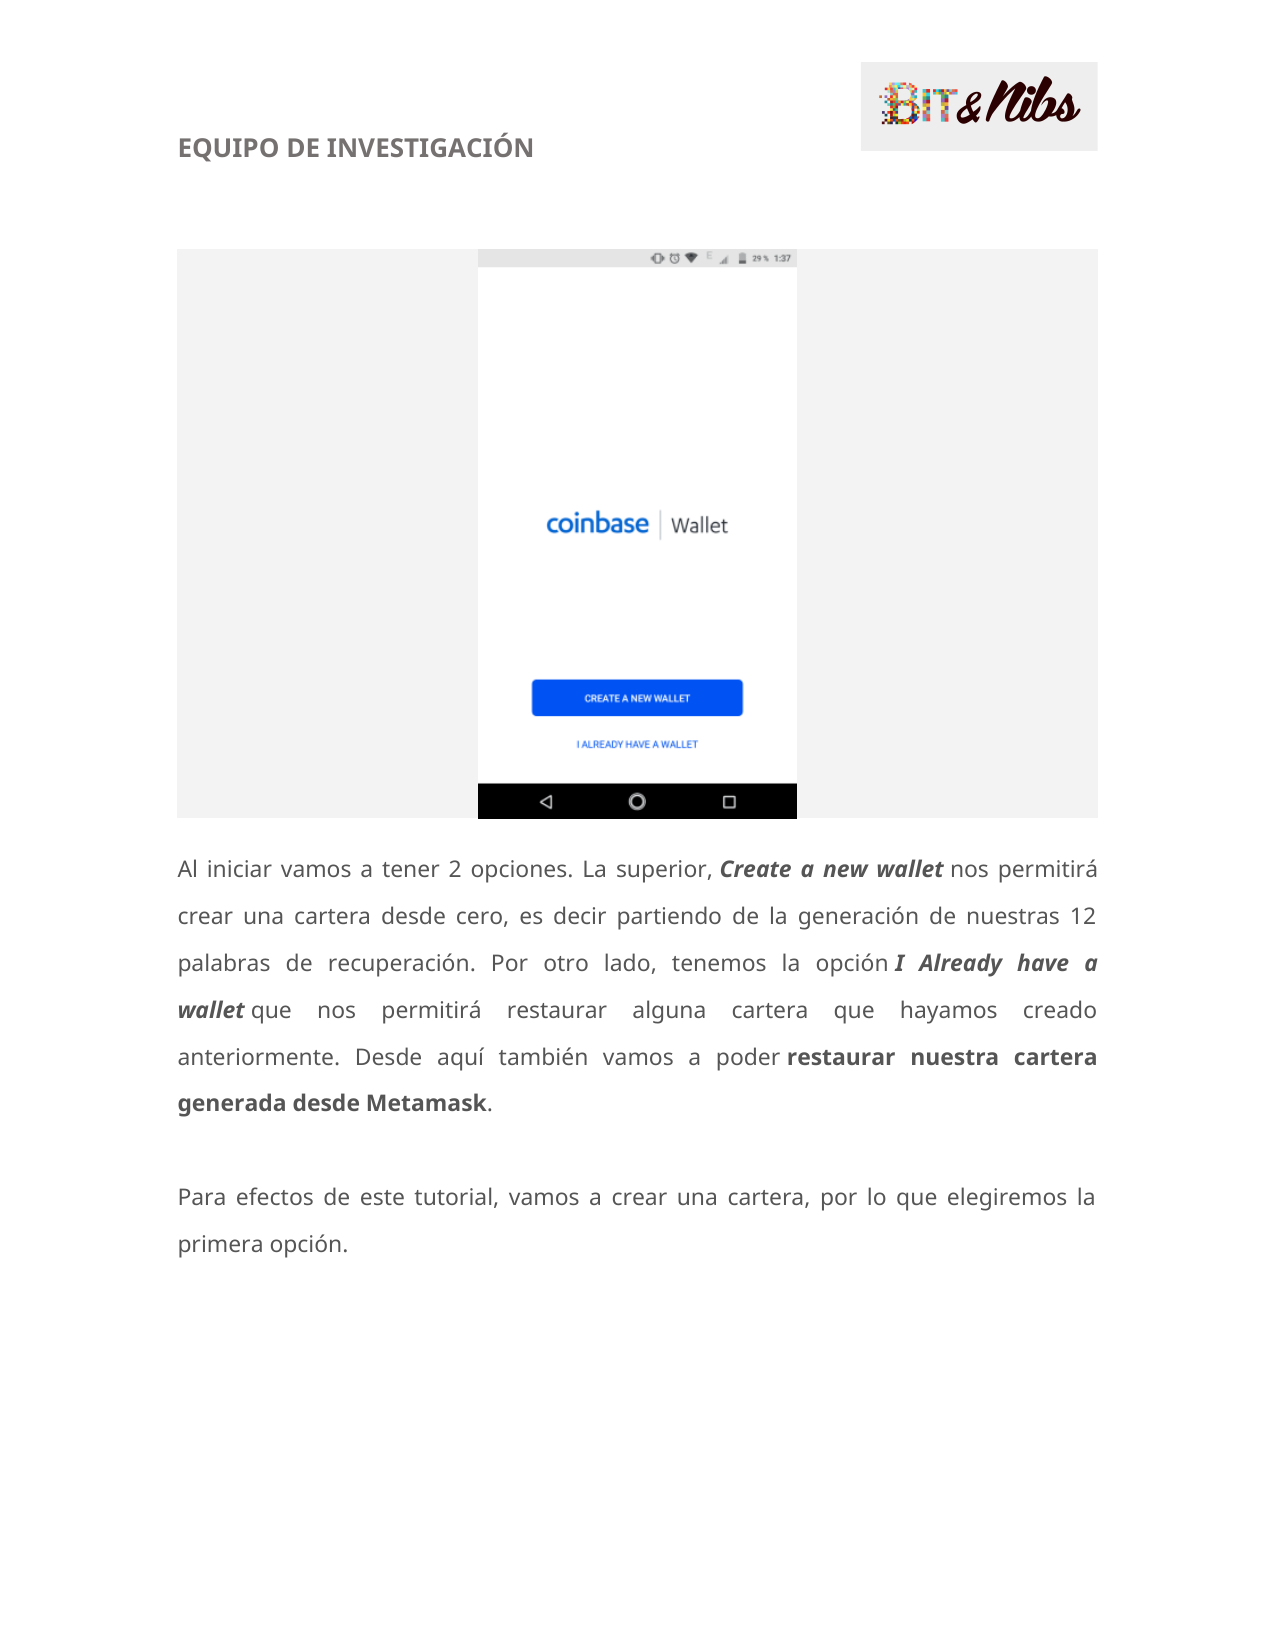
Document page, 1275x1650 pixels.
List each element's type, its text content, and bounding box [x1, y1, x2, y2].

text Para efectos de este tutorial, vamos a crear una cartera, por lo que elegiremos la primera opción. [177, 1181, 1098, 1259]
picture [860, 62, 1098, 151]
picture [478, 249, 797, 819]
text Al iniciar vamos a tener 2 opciones. La superior, Create a new wallet nos permitirá crear una cartera desde cero, es decir partiendo de la generación de nuestras 12 palabras de recuperación. Por otro lado, tenemos la opción I Already have a wallet que nos permitirá restaurar alguna cartera que hayamos creado anteriormente. Desde aquí también vamos a poder restaurar nuestra cartera generada desde Metamask. [177, 853, 1098, 1119]
